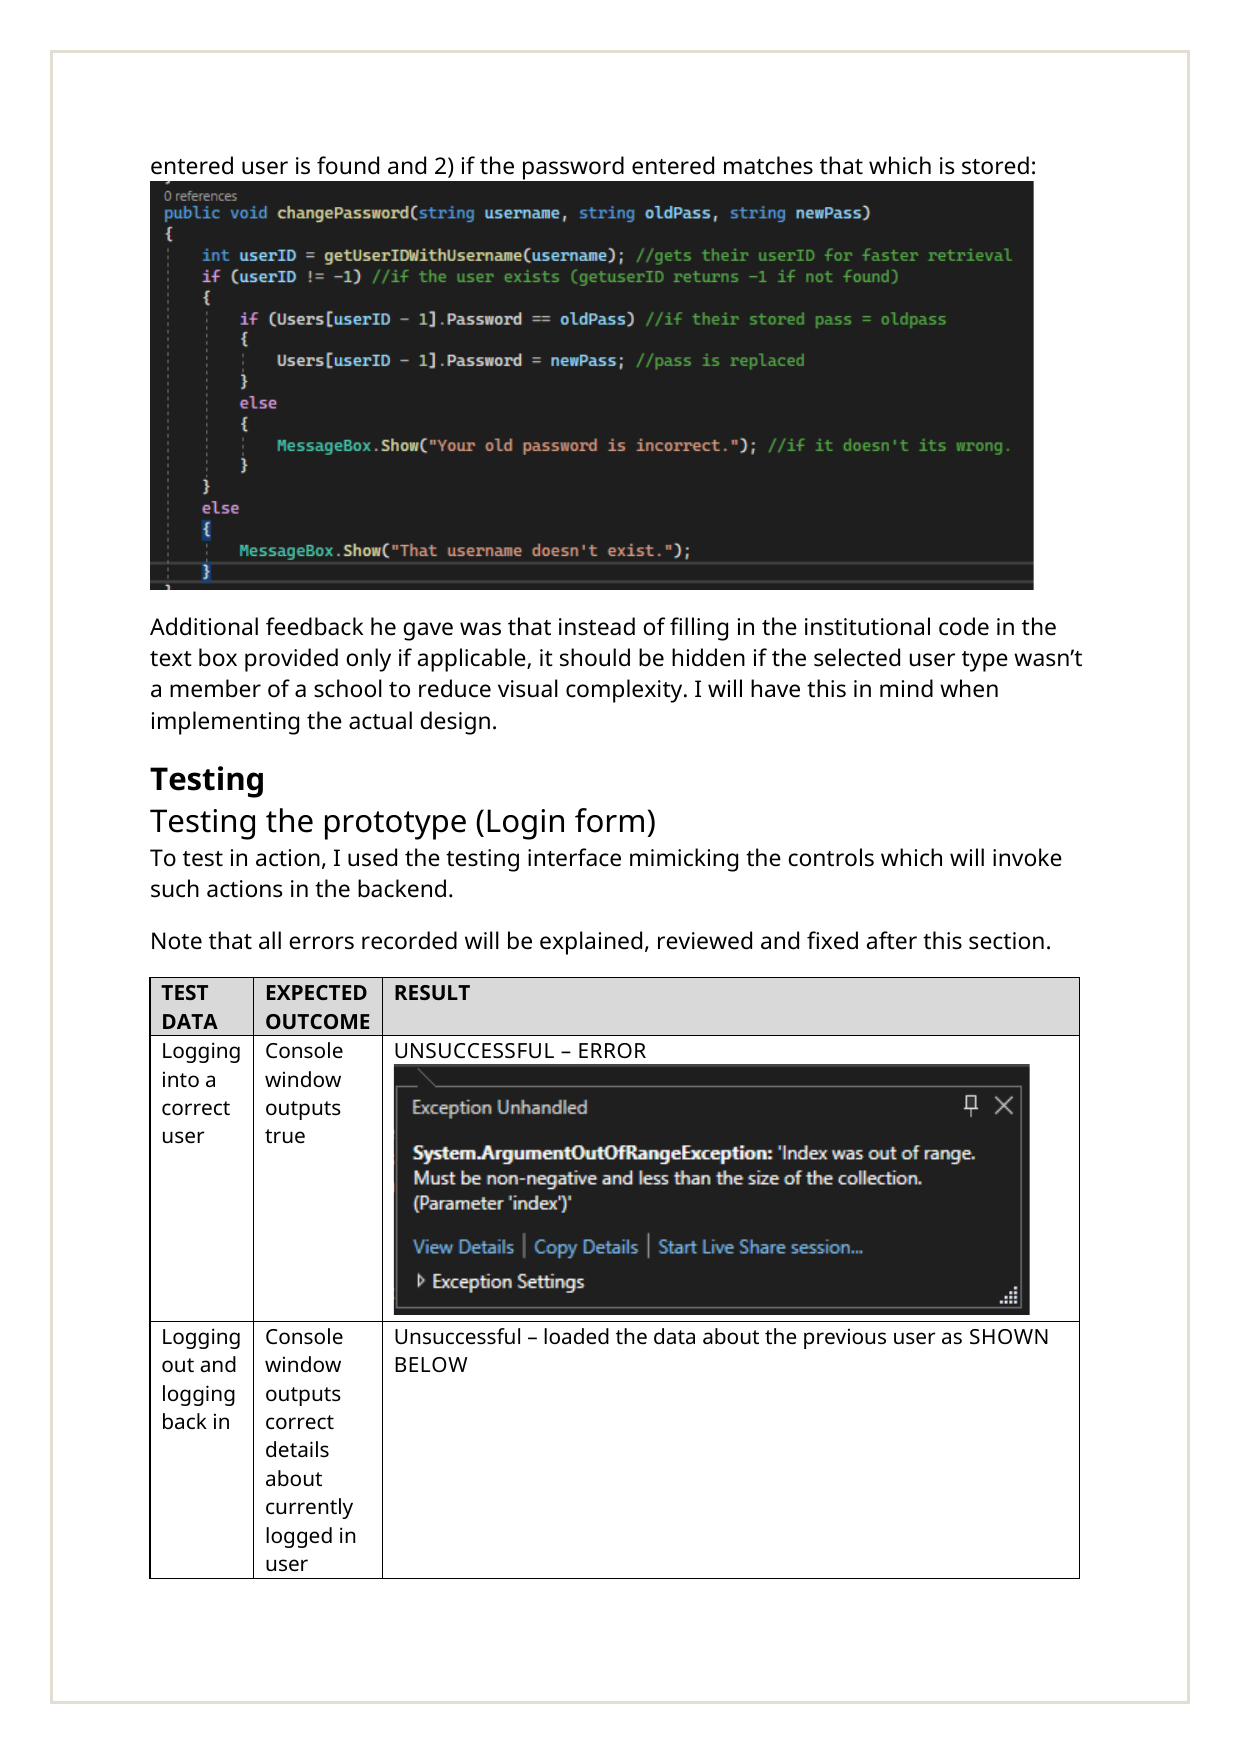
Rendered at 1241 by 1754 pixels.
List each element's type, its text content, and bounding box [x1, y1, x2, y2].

table_cell Unsuccessful – loaded the data about the previous user as shown below [383, 1322, 1079, 1578]
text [150, 150, 1090, 590]
table_cell Console window outputs true [254, 1036, 382, 1321]
text Additional feedback he gave was that instead of filling in the institutional code in the text box provided only if applicable, it should be hidden if the selected user type wasn’t a member of a school to reduce visual complexity. I will have this in mind when implementing the actual design. [150, 611, 1090, 736]
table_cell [254, 1322, 382, 1578]
table_header EXPECTED OUTCOME [254, 978, 382, 1035]
text Note that all errors recorded will be explained, reviewed and fixed after this section. [150, 925, 1090, 956]
picture [393, 1064, 1030, 1315]
table_cell Unsuccessful – error [383, 1036, 1079, 1321]
table_header RESULT [383, 978, 1079, 1035]
picture [150, 181, 1034, 590]
table_header TEST DATA [151, 978, 253, 1035]
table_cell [151, 1322, 253, 1578]
text Testing Testing the prototype (Login form) To test in action, I used the testing interface mimicking the controls which will invoke such actions in the backend. [150, 757, 1090, 904]
table_cell Logging into a correct user [151, 1036, 253, 1321]
